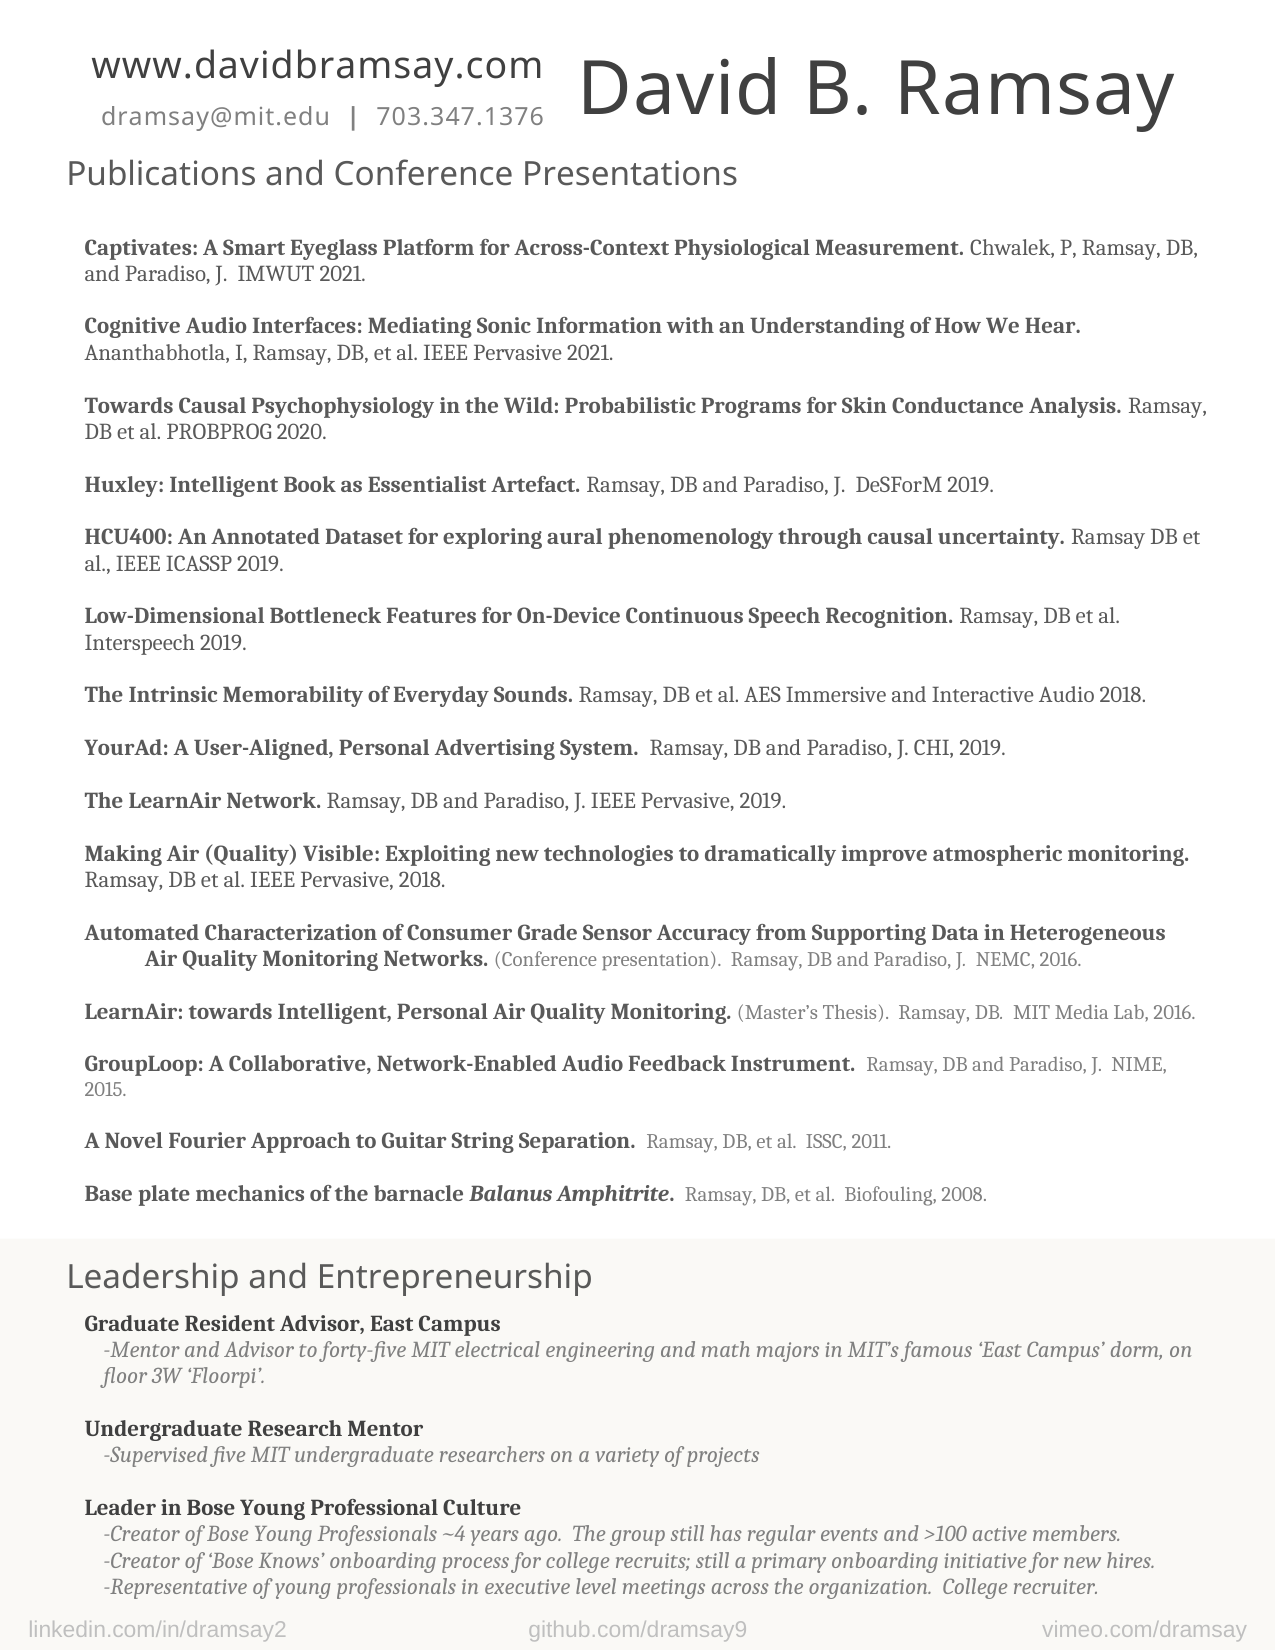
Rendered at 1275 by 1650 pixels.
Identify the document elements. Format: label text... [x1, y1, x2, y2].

text The LearnAir Network. Ramsay, DB and Paradiso, J. IEEE Pervasive, 2019. [84, 788, 1209, 814]
text Leader in Bose Young Professional Culture [84, 1495, 1209, 1521]
text -Creator of Bose Young Professionals ~4 years ago. The group still has regular events and >100 active members. [103, 1521, 1209, 1547]
text -Representative of young professionals in executive level meetings across the organization. College recruiter. [103, 1574, 1209, 1600]
text -Mentor and Advisor to forty-five MIT electrical engineering and math majors in MIT’s famous ‘East Campus’ dorm, on floor 3W ‘Floorpi’. [103, 1337, 1209, 1389]
text Undergraduate Research Mentor [84, 1416, 1209, 1442]
text Huxley: Intelligent Book as Essentialist Artefact. Ramsay, DB and Paradiso, J. DeSForM 2019. [84, 471, 1209, 498]
text Low-Dimensional Bottleneck Features for On-Device Continuous Speech Recognition. Ramsay, DB et al. Interspeech 2019. [84, 603, 1209, 656]
text YourAd: A User-Aligned, Personal Advertising System. Ramsay, DB and Paradiso, J. CHI, 2019. [84, 735, 1209, 761]
text Air Quality Monitoring Networks. (Conference presentation). Ramsay, DB and Paradiso, J. NEMC, 2016. [84, 946, 1209, 972]
text Towards Causal Psychophysiology in the Wild: Probabilistic Programs for Skin Conductance Analysis. Ramsay, DB et al. PROBPROG 2020. [84, 392, 1209, 445]
text HCU400: An Annotated Dataset for exploring aural phenomenology through causal uncertainty. Ramsay DB et al., IEEE ICASSP 2019. [84, 524, 1209, 577]
text The Intrinsic Memorability of Everyday Sounds. Ramsay, DB et al. AES Immersive and Interactive Audio 2018. [84, 682, 1209, 709]
text Leadership and Entrepreneurship [66, 1252, 1209, 1298]
text Making Air (Quality) Visible: Exploiting new technologies to dramatically improve atmospheric monitoring. Ramsay, DB et al. IEEE Pervasive, 2018. [84, 840, 1209, 893]
text A Novel Fourier Approach to Guitar String Separation. Ramsay, DB, et al. ISSC, 2011. [84, 1128, 1209, 1154]
text Automated Characterization of Consumer Grade Sensor Accuracy from Supporting Data in Heterogeneous [84, 919, 1209, 946]
text -Creator of ‘Bose Knows’ onboarding process for college recruits; still a primary onboarding initiative for new hires. [103, 1547, 1209, 1574]
text -Supervised five MIT undergraduate researchers on a variety of projects [103, 1442, 1209, 1468]
text LearnAir: towards Intelligent, Personal Air Quality Monitoring. (Master’s Thesis). Ramsay, DB. MIT Media Lab, 2016. [84, 998, 1209, 1025]
text Cognitive Audio Interfaces: Mediating Sonic Information with an Understanding of How We Hear. Ananthabhotla, I, Ramsay, DB, et al. IEEE Pervasive 2021. [84, 313, 1209, 366]
text Captivates: A Smart Eyeglass Platform for Across-Context Physiological Measurement. Chwalek, P, Ramsay, DB, and Paradiso, J. IMWUT 2021. [84, 234, 1209, 287]
text GroupLoop: A Collaborative, Network-Enabled Audio Feedback Instrument. Ramsay, DB and Paradiso, J. NIME, 2015. [84, 1051, 1209, 1102]
text Base plate mechanics of the barnacle Balanus Amphitrite. Ramsay, DB, et al. Biofouling, 2008. [84, 1181, 1209, 1207]
text Publications and Conference Presentations [66, 150, 1209, 195]
text Graduate Resident Advisor, East Campus [84, 1310, 1209, 1337]
